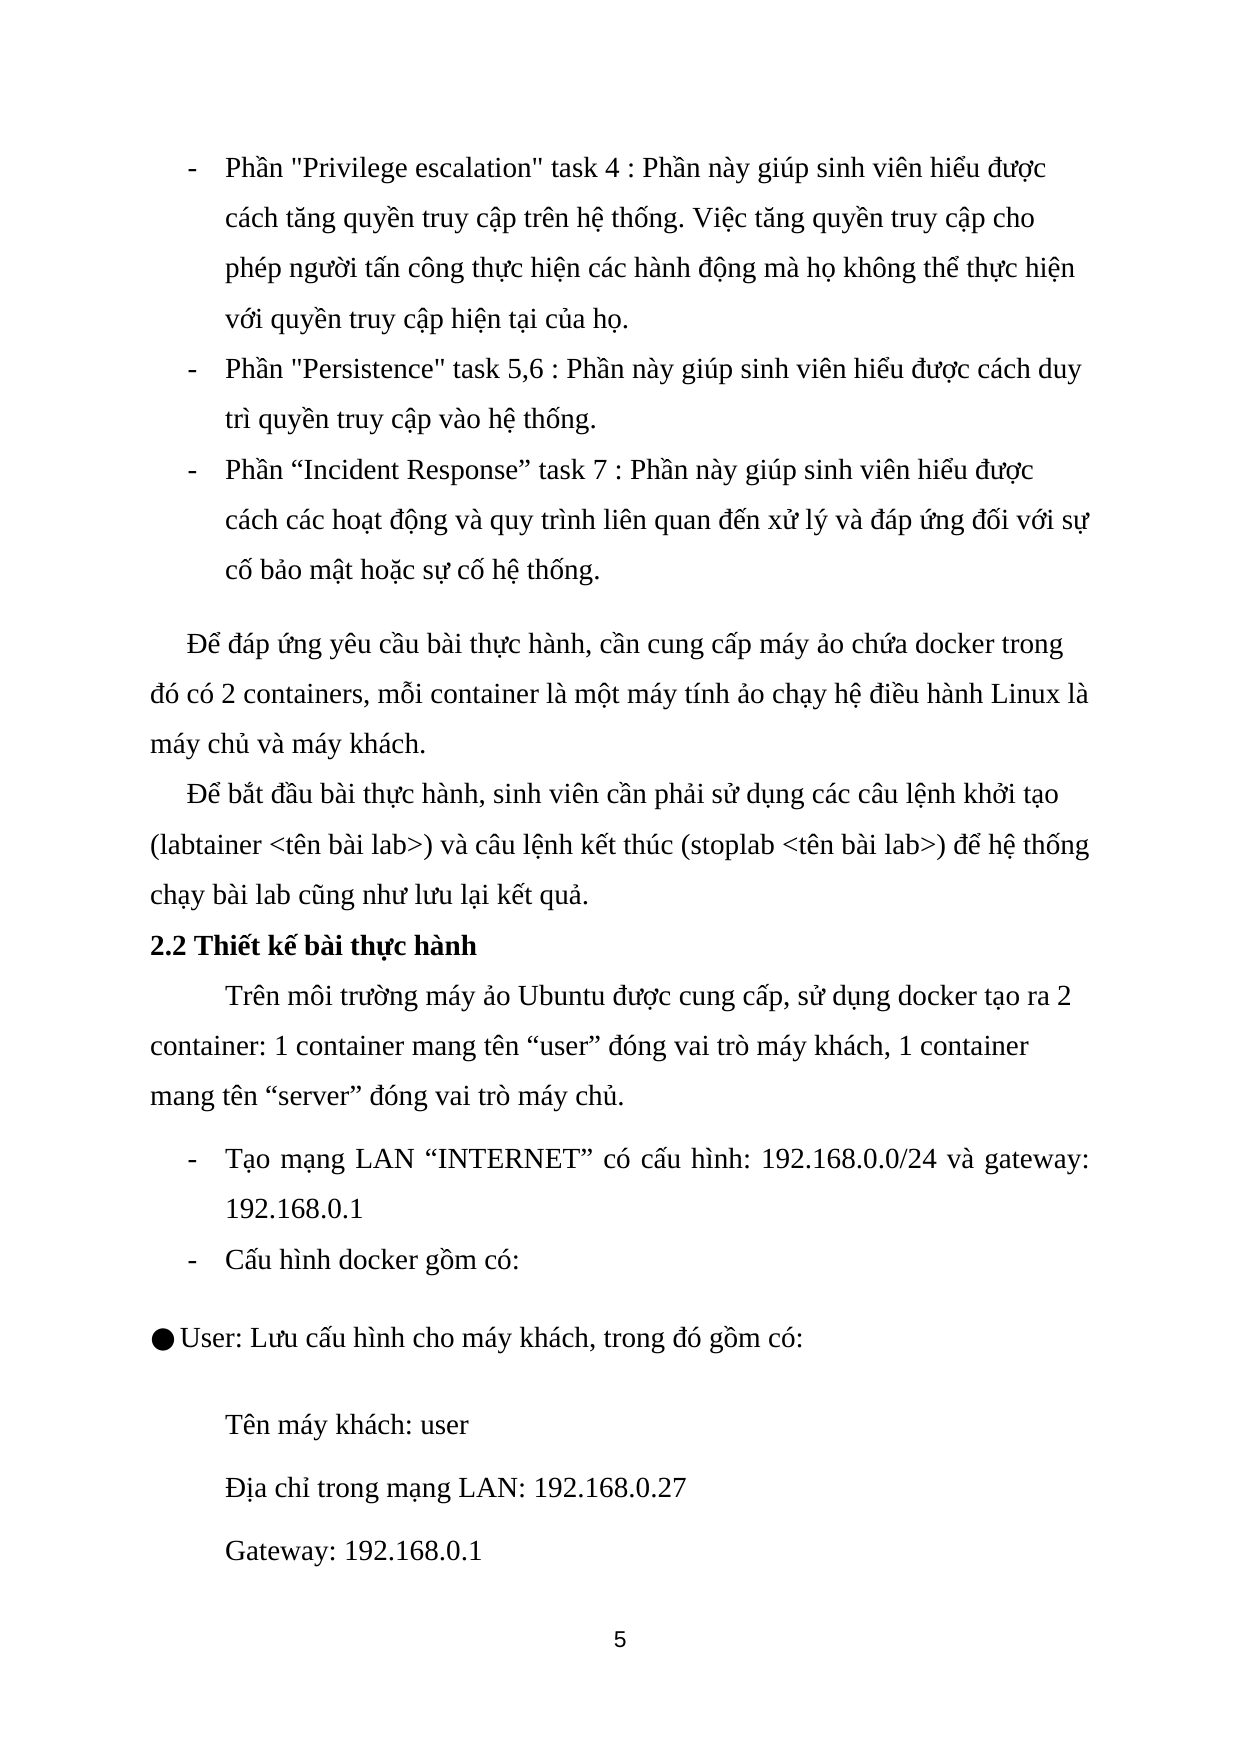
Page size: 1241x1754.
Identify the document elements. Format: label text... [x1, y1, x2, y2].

list Phần “Incident Response” task 7 : Phần này giúp sinh viên hiểu được cách các hoạt động và quy trình liên quan đến xử lý và đáp ứng đối với sự cố bảo mật hoặc sự cố hệ thống. [187, 452, 1090, 586]
text Để đáp ứng yêu cầu bài thực hành, cần cung cấp máy ảo chứa docker trong đó có 2 containers, mỗi container là một máy tính ảo chạy hệ điều hành Linux là máy chủ và máy khách. [150, 626, 1090, 760]
text Địa chỉ trong mạng LAN: 192.168.0.27 [150, 1470, 1090, 1503]
list Phần "Privilege escalation" task 4 : Phần này giúp sinh viên hiểu được cách tăng quyền truy cập trên hệ thống. Việc tăng quyền truy cập cho phép người tấn công thực hiện các hành động mà họ không thể thực hiện với quyền truy cập hiện tại của họ. [187, 150, 1090, 334]
text Tên máy khách: user [150, 1407, 1090, 1441]
text Gateway: 192.168.0.1 [150, 1533, 1090, 1566]
list User: Lưu cấu hình cho máy khách, trong đó gồm có: [150, 1305, 1090, 1364]
text 2.2 Thiết kế bài thực hành Trên môi trường máy ảo Ubuntu được cung cấp, sử dụng docker tạo ra 2 container: 1 container mang tên “user” đóng vai trò máy khách, 1 container mang tên “server” đóng vai trò máy chủ. [150, 928, 1090, 1112]
text Để bắt đầu bài thực hành, sinh viên cần phải sử dụng các câu lệnh khởi tạo (labtainer <tên bài lab>) và câu lệnh kết thúc (stoplab <tên bài lab>) để hệ thống chạy bài lab cũng như lưu lại kết quả. [150, 777, 1090, 911]
list Tạo mạng LAN “INTERNET” có cấu hình: 192.168.0.0/24 và gateway: 192.168.0.1 [187, 1141, 1090, 1225]
list Cấu hình docker gồm có: [187, 1242, 1090, 1276]
list Phần "Persistence" task 5,6 : Phần này giúp sinh viên hiểu được cách duy trì quyền truy cập vào hệ thống. [187, 351, 1090, 435]
